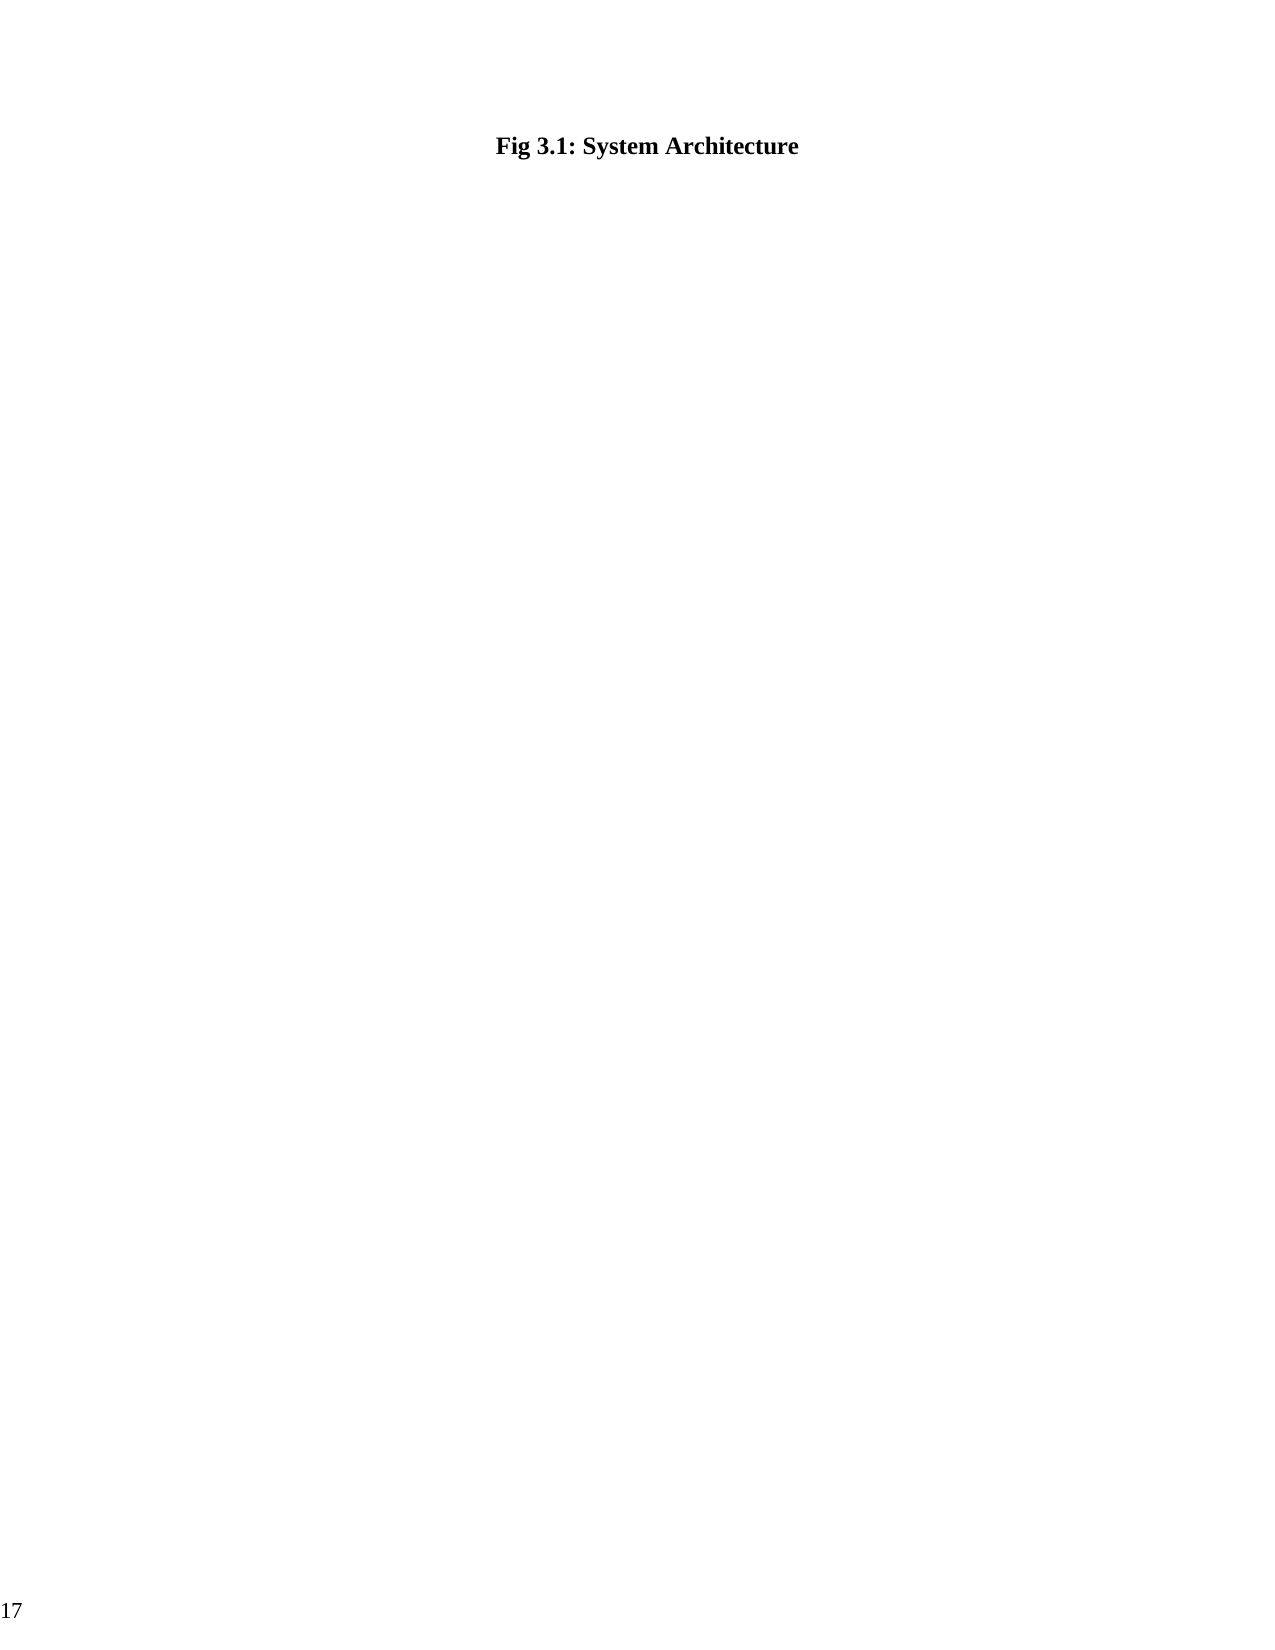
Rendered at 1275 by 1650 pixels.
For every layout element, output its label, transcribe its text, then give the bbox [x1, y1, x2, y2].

text Fig 3.1: System Architecture [279, 131, 1015, 160]
